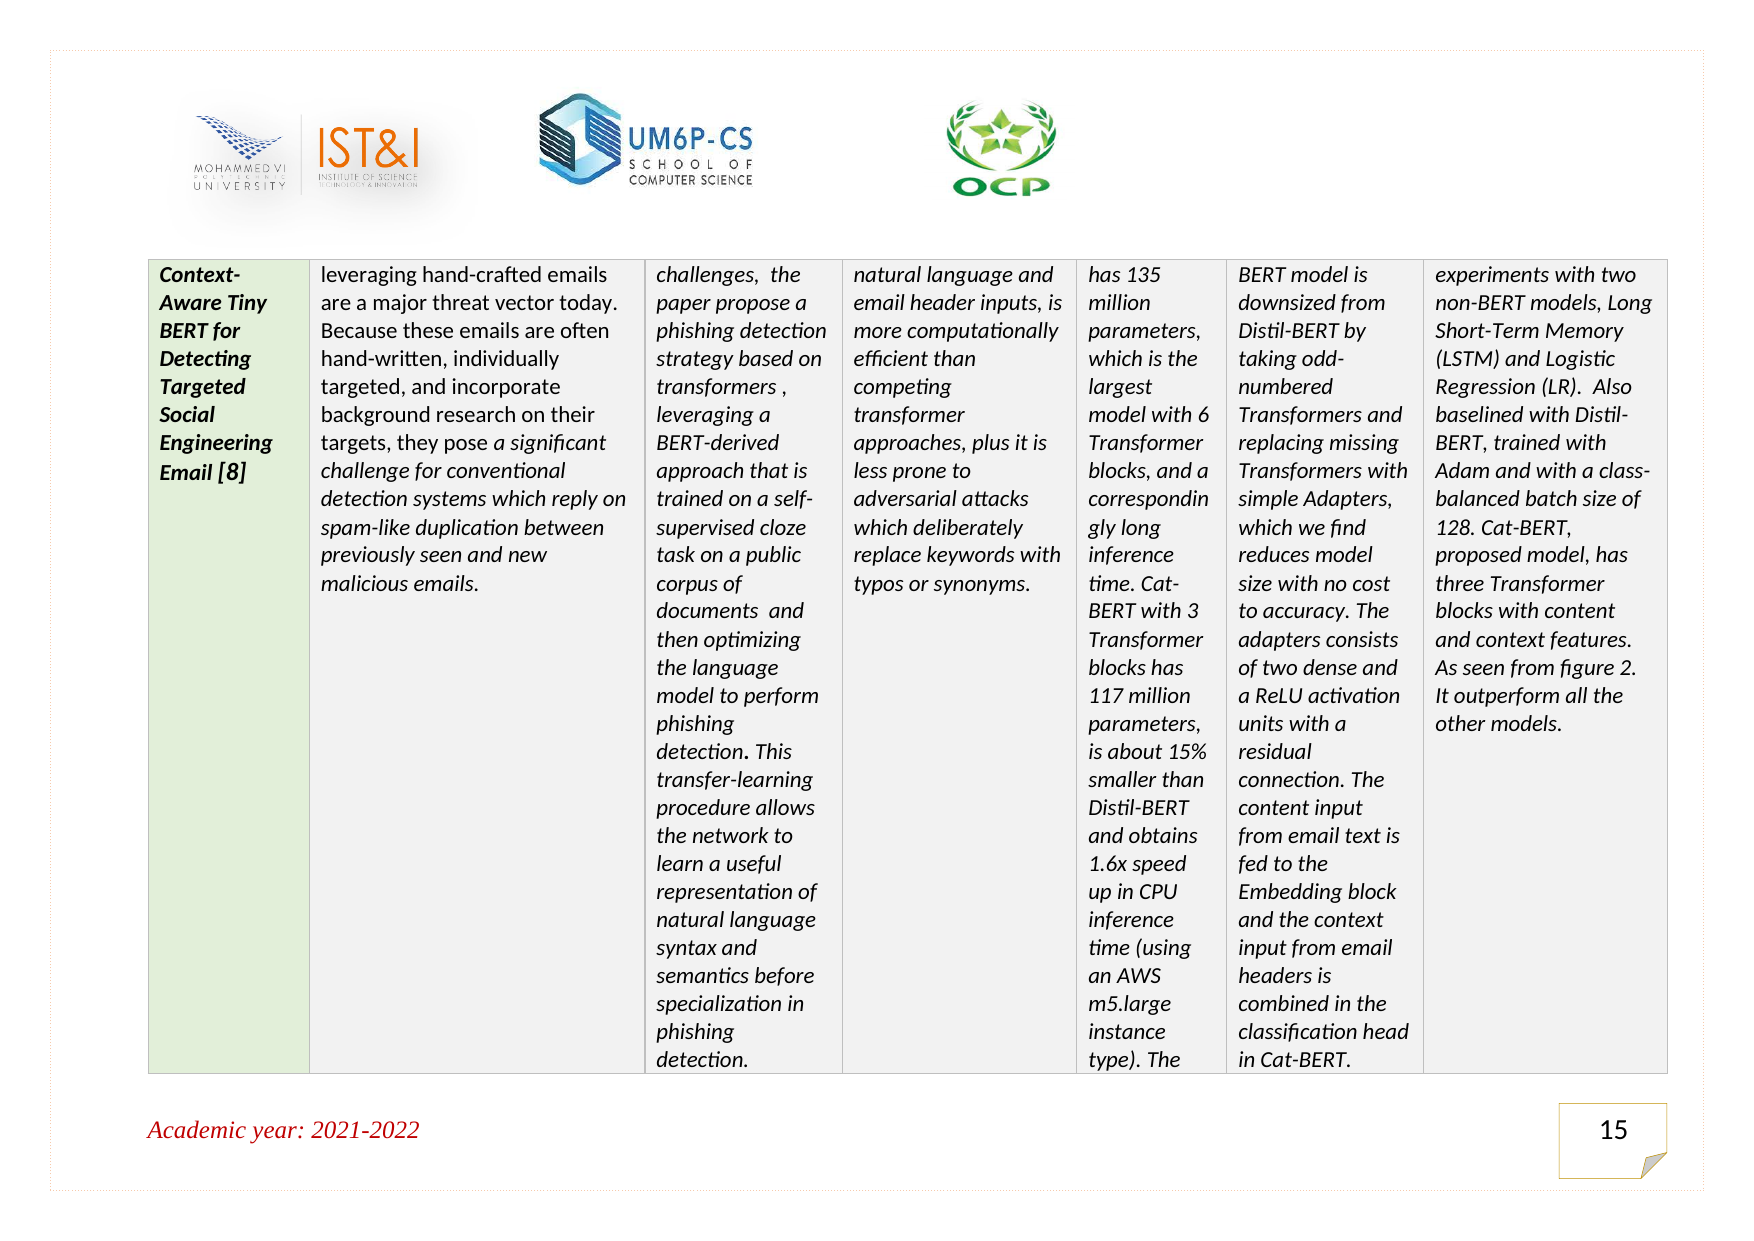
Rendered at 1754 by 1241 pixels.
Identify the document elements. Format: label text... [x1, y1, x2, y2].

picture [163, 80, 446, 229]
picture [523, 73, 760, 198]
table_cell Cat BERT: Context-Aware Tiny BERT for Detecting Targeted Social Engineering Email [8] [149, 260, 309, 1073]
picture [924, 92, 1075, 200]
